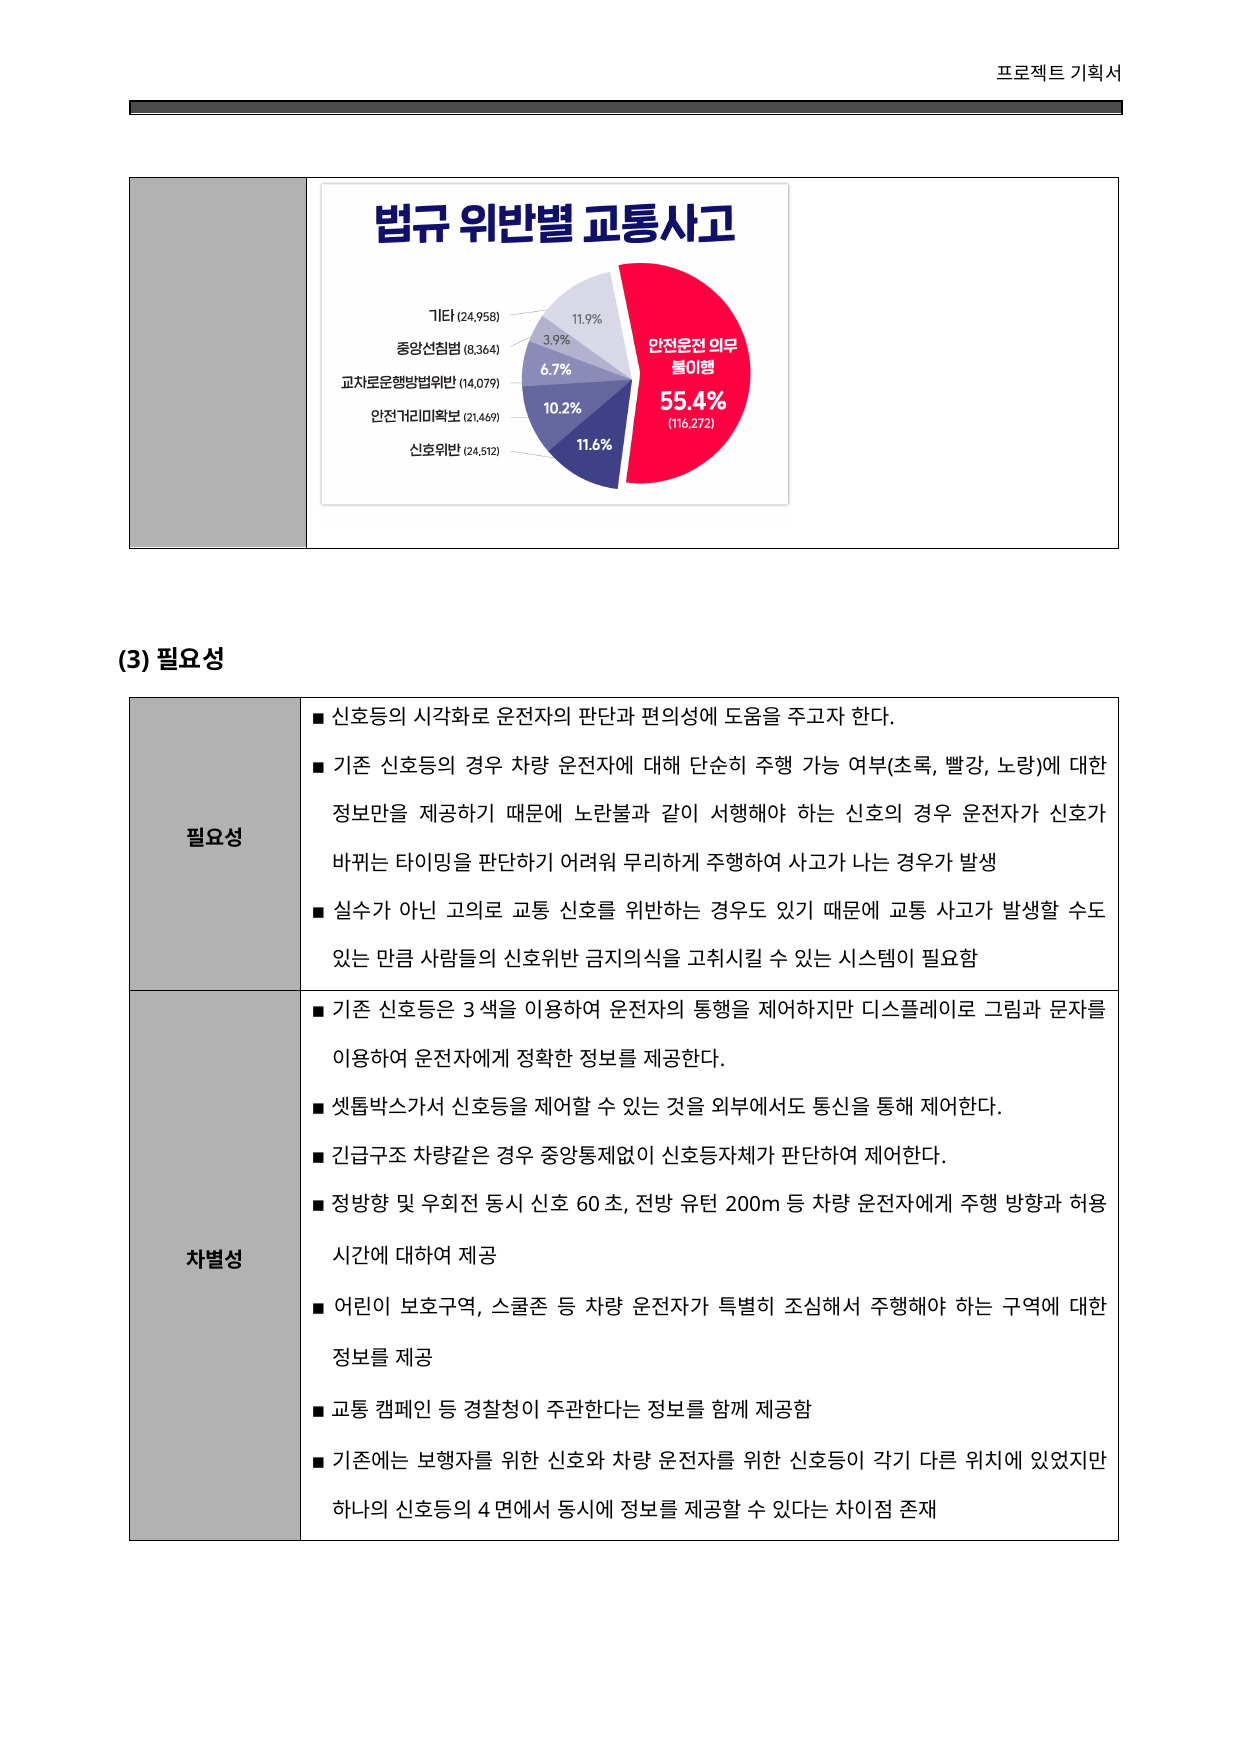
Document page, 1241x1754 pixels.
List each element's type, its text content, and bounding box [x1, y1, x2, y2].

text (3) 필요성 [118, 639, 1122, 675]
table_header ▪ 신호등의 시각화로 운전자의 판단과 편의성에 도움을 주고자 한다. ▪ 기존 신호등의 경우 차량 운전자에 대해 단순히 주행 가능 여부(초록, 빨강, 노랑)에 대한 정보만을 제공하기 때문에 노란불과 같이 서행해야 하는 신호의 경우 운전자가 신호가 바뀌는 타이밍을 판단하기 어려워 무리하게 주행하여 사고가 나는 경우가 발생 ▪ 실수가 아닌 고의로 교통 신호를 위반하는 경우도 있기 때문에 교통 사고가 발생할 수도 있는 만큼 사람들의 신호위반 금지의식을 고취시킬 수 있는 시스템이 필요함 [301, 698, 1118, 990]
picture [316, 180, 793, 531]
table_cell ▪ 기존 신호등은 3색을 이용하여 운전자의 통행을 제어하지만 디스플레이로 그림과 문자를 이용하여 운전자에게 정확한 정보를 제공한다. ▪ 셋톱박스가서 신호등을 제어할 수 있는 것을 외부에서도 통신을 통해 제어한다. ▪ 긴급구조 차량같은 경우 중앙통제없이 신호등자체가 판단하여 제어한다. ▪ 정방향 및 우회전 동시 신호 60초, 전방 유턴 200m 등 차량 운전자에게 주행 방향과 허용 시간에 대하여 제공 ▪ 어린이 보호구역, 스쿨존 등 차량 운전자가 특별히 조심해서 주행해야 하는 구역에 대한 정보를 제공 ▪ 교통 캠페인 등 경찰청이 주관한다는 정보를 함께 제공함 ▪ 기존에는 보행자를 위한 신호와 차량 운전자를 위한 신호등이 각기 다른 위치에 있었지만 하나의 신호등의 4면에서 동시에 정보를 제공할 수 있다는 차이점 존재 [301, 991, 1118, 1540]
table_cell 고객 분석 [130, 178, 306, 547]
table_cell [307, 178, 1118, 547]
table_cell 차별성 [130, 991, 300, 1540]
table_header 필요성 [130, 698, 300, 990]
